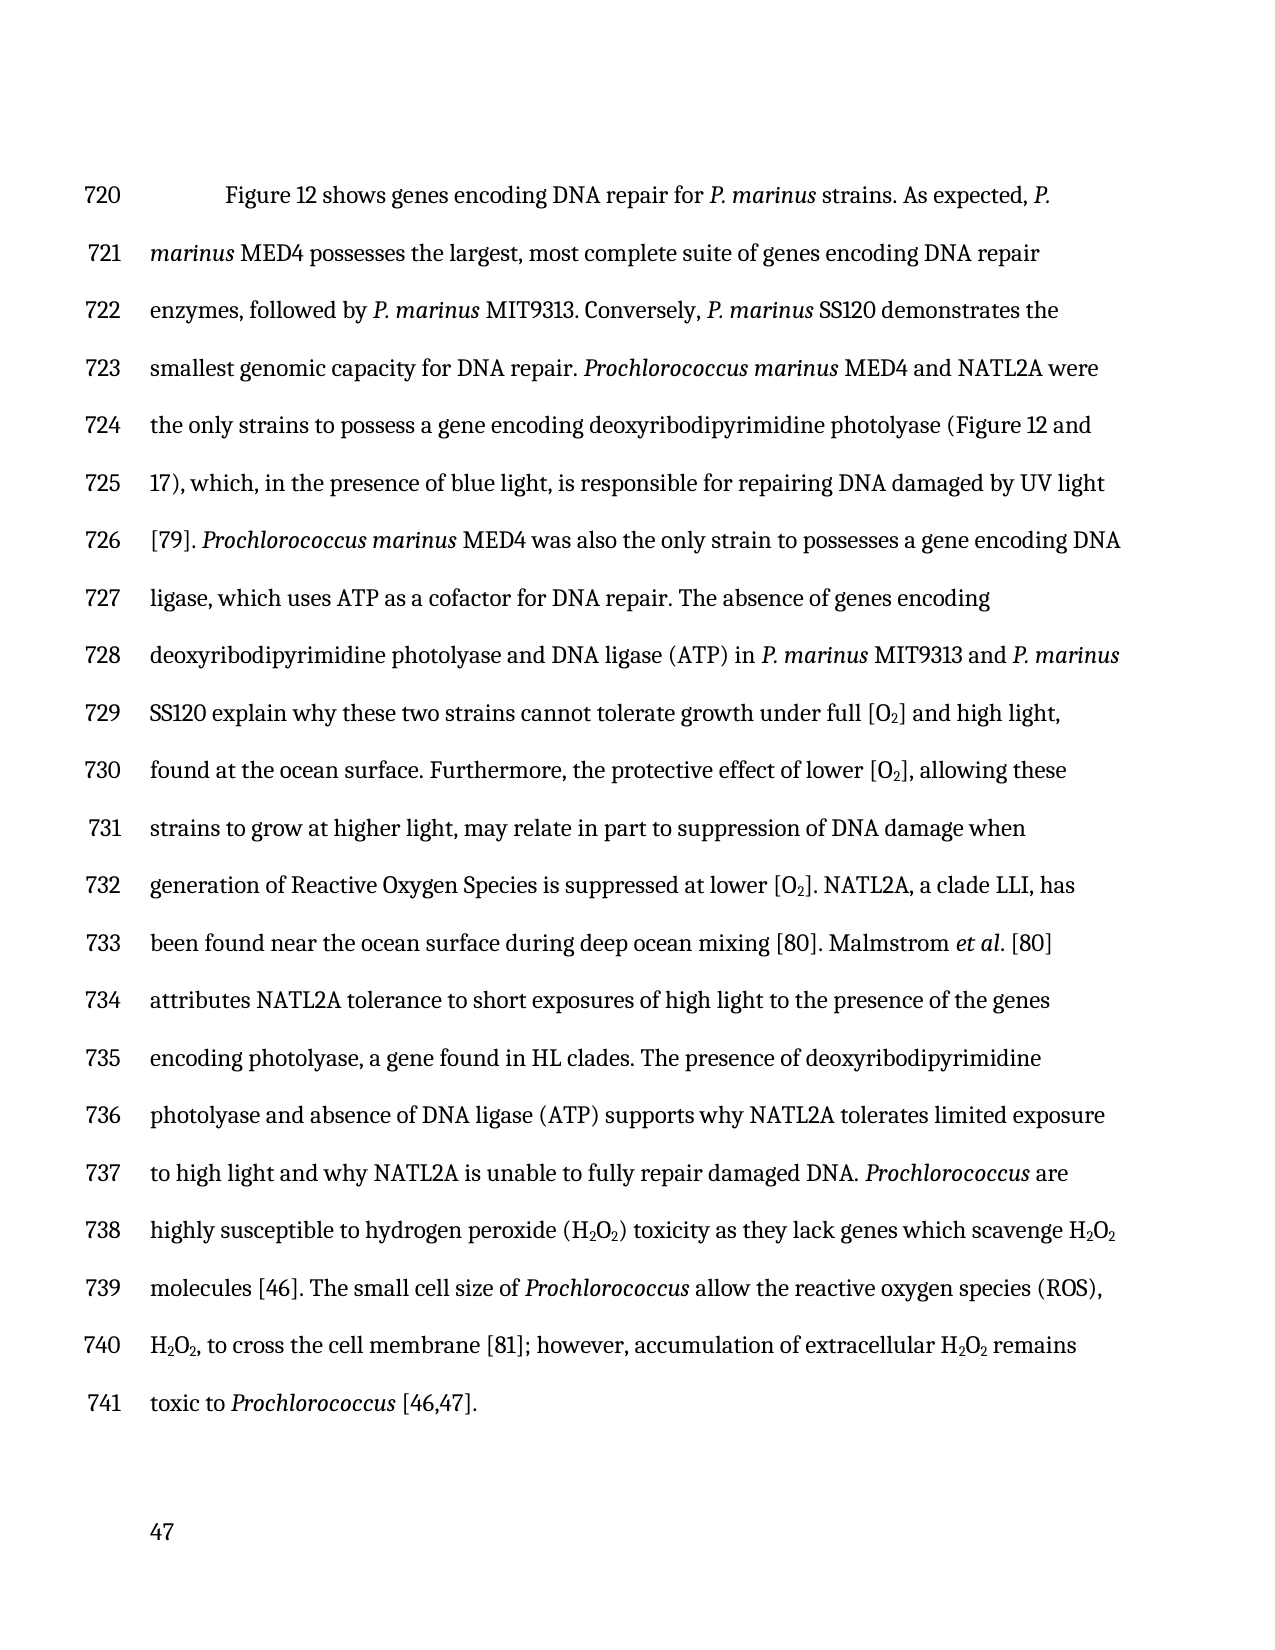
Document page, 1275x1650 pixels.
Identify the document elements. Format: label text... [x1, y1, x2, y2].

text Figure 12 shows genes encoding DNA repair for P. marinus strains. As expected, P. marinus MED4 possesses the largest, most complete suite of genes encoding DNA repair enzymes, followed by P. marinus MIT9313. Conversely, P. marinus SS120 demonstrates the smallest genomic capacity for DNA repair. Prochlorococcus marinus MED4 and NATL2A were the only strains to possess a gene encoding deoxyribodipyrimidine photolyase (Figure 12 and 17), which, in the presence of blue light, is responsible for repairing DNA damaged by UV light [79]. Prochlorococcus marinus MED4 was also the only strain to possesses a gene encoding DNA ligase, which uses ATP as a cofactor for DNA repair. The absence of genes encoding deoxyribodipyrimidine photolyase and DNA ligase (ATP) in P. marinus MIT9313 and P. marinus SS120 explain why these two strains cannot tolerate growth under full [O2] and high light, found at the ocean surface. Furthermore, the protective effect of lower [O2], allowing these strains to grow at higher light, may relate in part to suppression of DNA damage when generation of Reactive Oxygen Species is suppressed at lower [O2]. NATL2A, a clade LLI, has been found near the ocean surface during deep ocean mixing [80]. Malmstrom et al. [80] attributes NATL2A tolerance to short exposures of high light to the presence of the genes encoding photolyase, a gene found in HL clades. The presence of deoxyribodipyrimidine photolyase and absence of DNA ligase (ATP) supports why NATL2A tolerates limited exposure to high light and why NATL2A is unable to fully repair damaged DNA. Prochlorococcus are highly susceptible to hydrogen peroxide (H2O2) toxicity as they lack genes which scavenge H2O2 molecules [46]. The small cell size of Prochlorococcus allow the reactive oxygen species (ROS), H2O2, to cross the cell membrane [81]; however, accumulation of extracellular H2O2 remains toxic to Prochlorococcus [46,47]. [150, 181, 1125, 1417]
